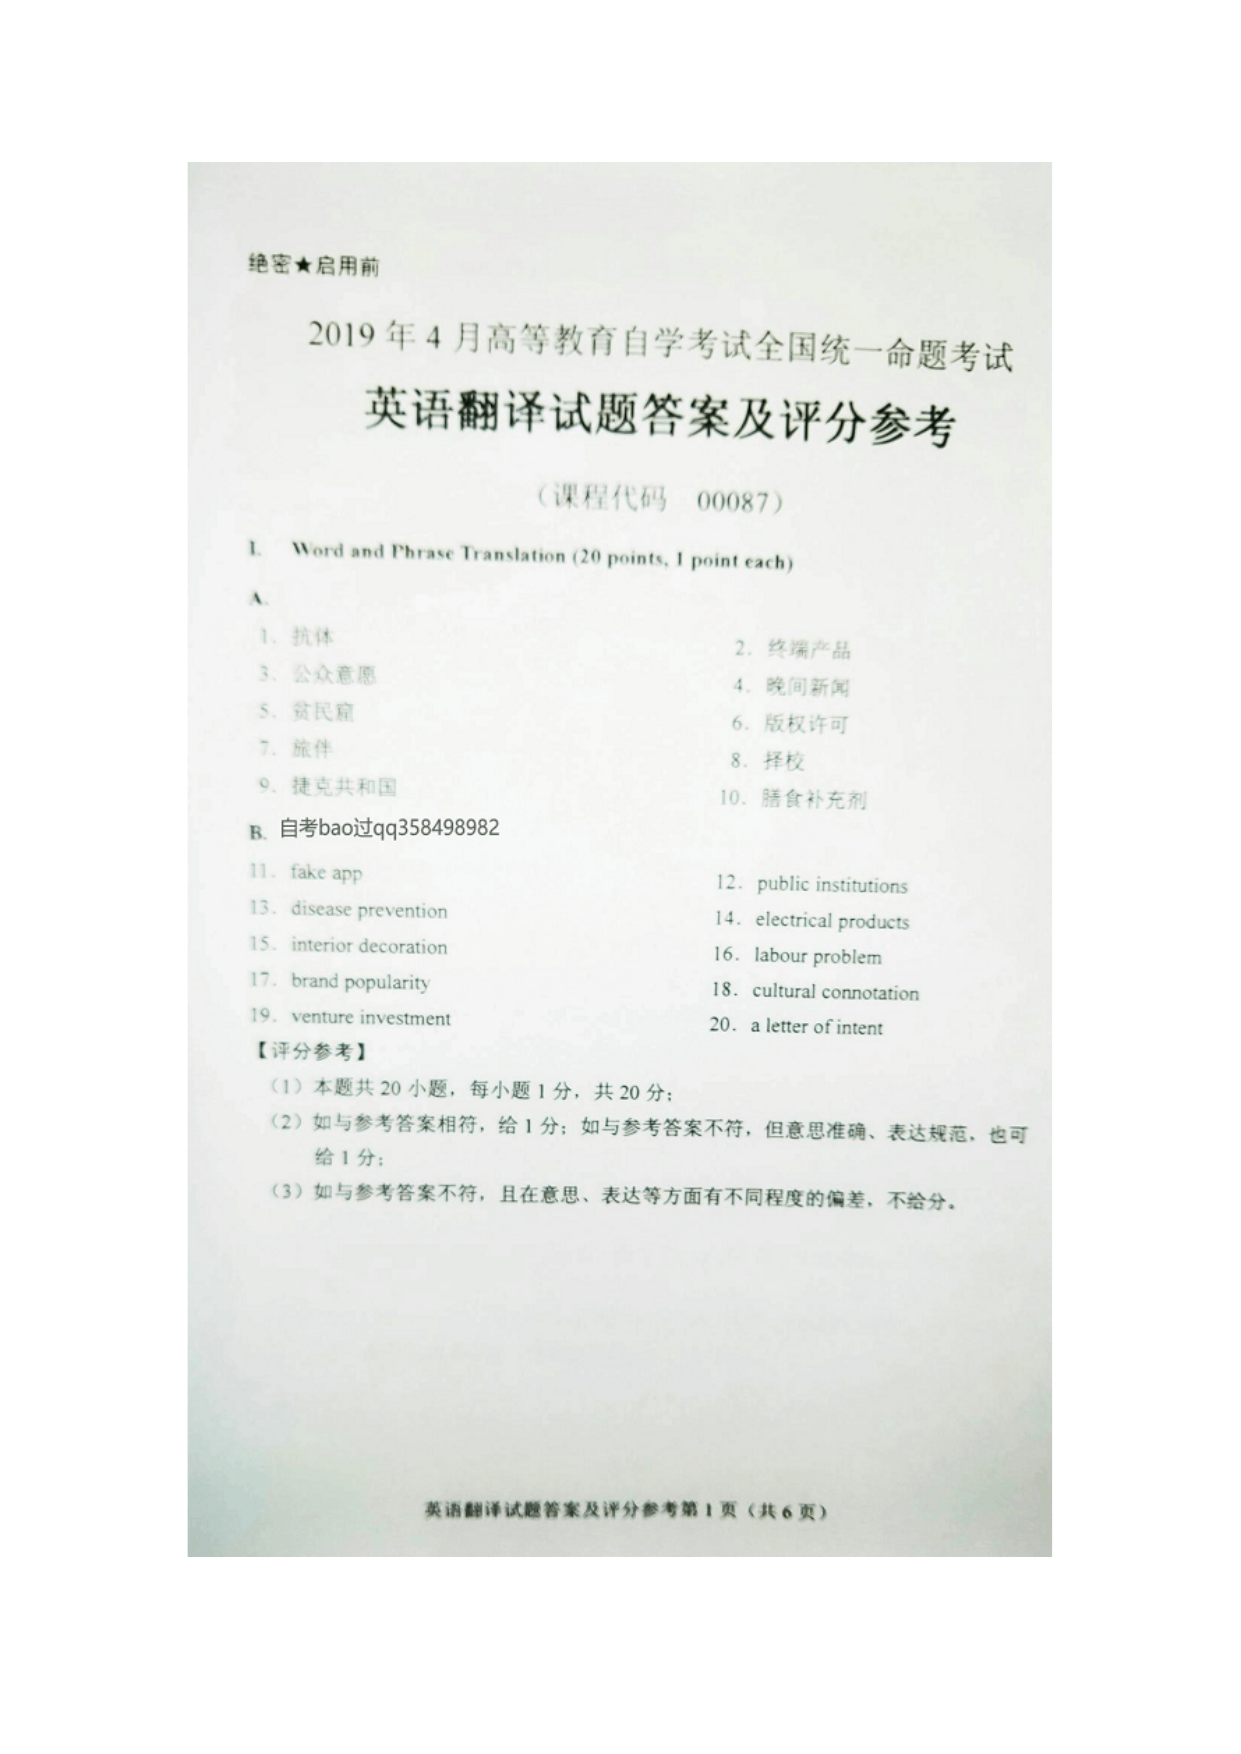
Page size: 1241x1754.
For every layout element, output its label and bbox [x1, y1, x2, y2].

picture [187, 162, 1053, 1557]
